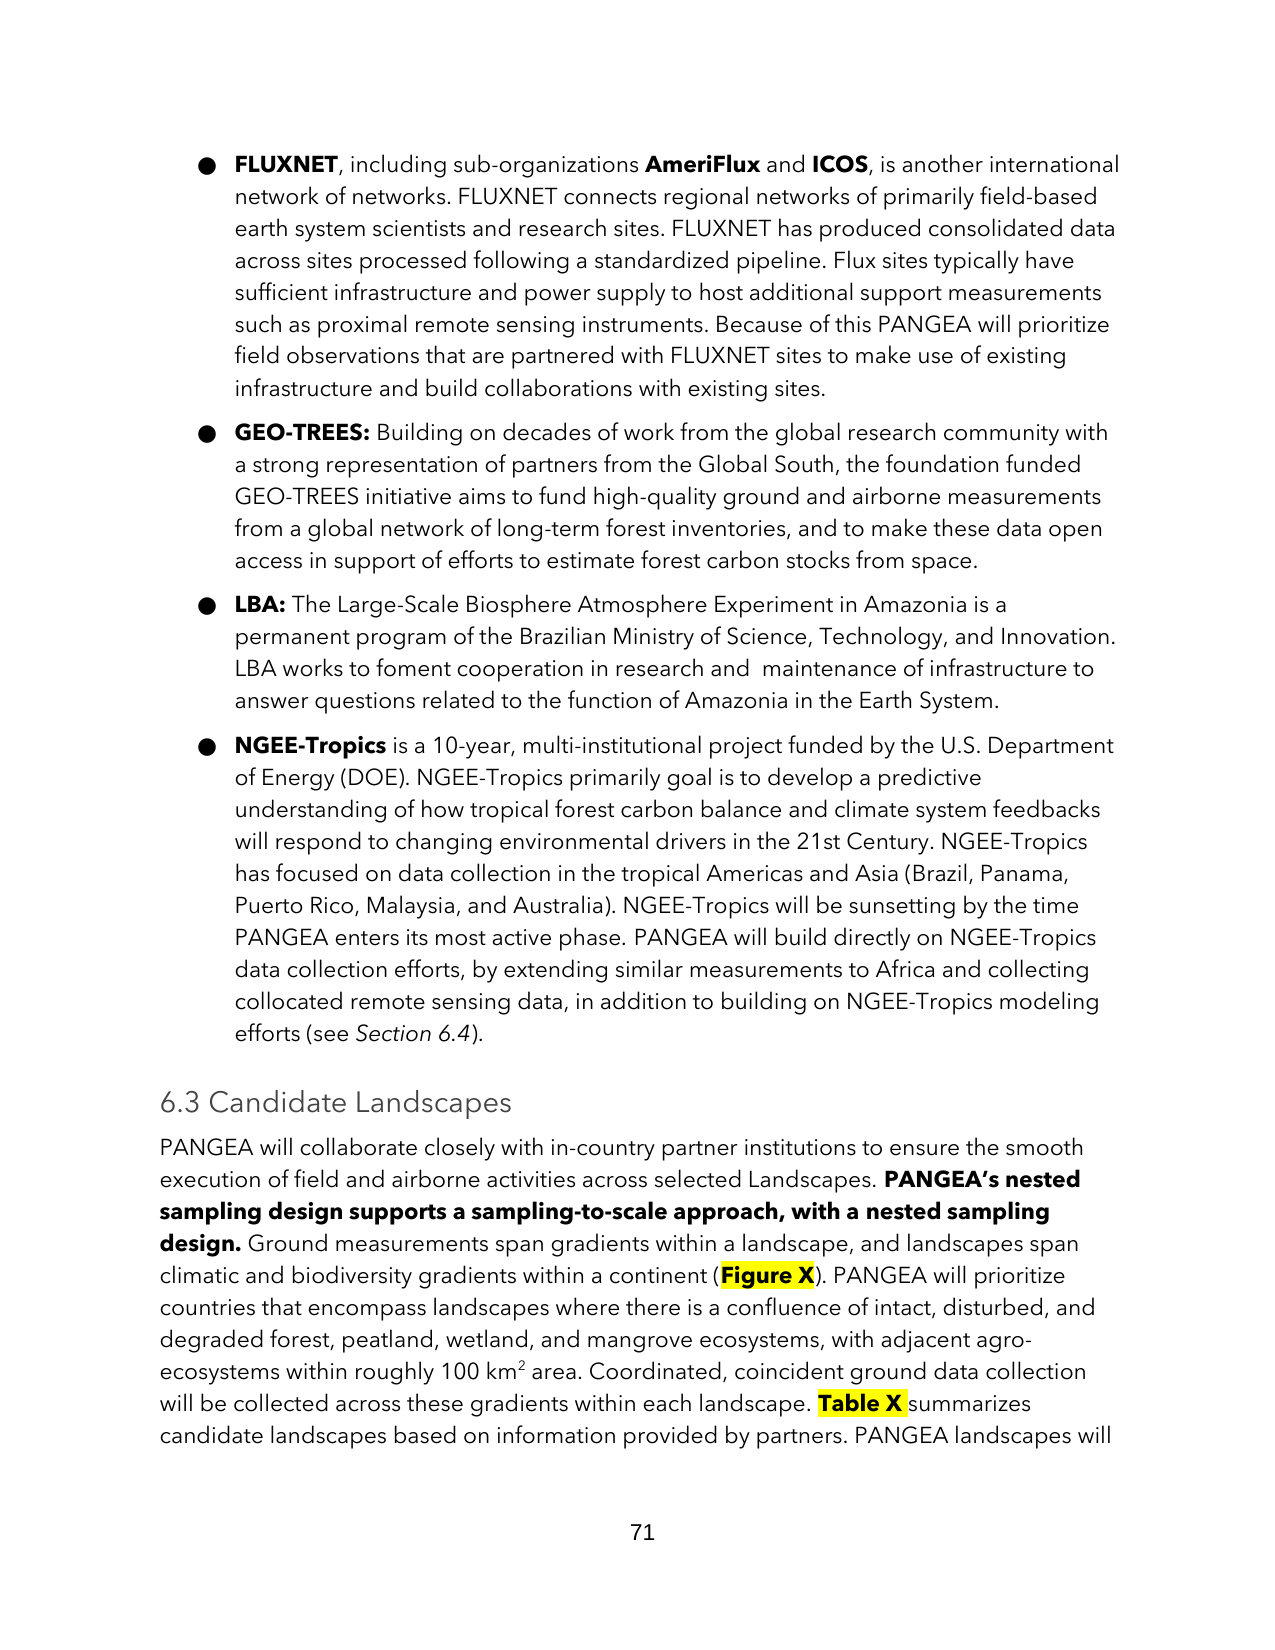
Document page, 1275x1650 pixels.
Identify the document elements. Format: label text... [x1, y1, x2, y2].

list GEO-TREES: Building on decades of work from the global research community with a strong representation of partners from the Global South, the foundation funded GEO-TREES initiative aims to fund high-quality ground and airborne measurements from a global network of long-term forest inventories, and to make these data open access in support of efforts to estimate forest carbon stocks from space. [197, 418, 1125, 574]
list NGEE-Tropics is a 10-year, multi-institutional project funded by the U.S. Department of Energy (DOE). NGEE-Tropics primarily goal is to develop a predictive understanding of how tropical forest carbon balance and climate system feedbacks will respond to changing environmental drivers in the 21st Century. NGEE-Tropics has focused on data collection in the tropical Americas and Asia (Brazil, Panama, Puerto Rico, Malaysia, and Australia). NGEE-Tropics will be sunsetting by the time PANGEA enters its most active phase. PANGEA will build directly on NGEE-Tropics data collection efforts, by extending similar measurements to Africa and collecting collocated remote sensing data, in addition to building on NGEE-Tropics modeling efforts (see Section 6.4). [197, 731, 1125, 1047]
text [159, 1133, 1125, 1449]
list LBA: The Large-Scale Biosphere Atmosphere Experiment in Amazonia is a permanent program of the Brazilian Ministry of Science, Technology, and Innovation. LBA works to foment cooperation in research and maintenance of infrastructure to answer questions related to the function of Amazonia in the Earth System. [197, 591, 1125, 714]
list FLUXNET, including sub-organizations AmeriFlux and ICOS, is another international network of networks. FLUXNET connects regional networks of primarily field-based earth system scientists and research sites. FLUXNET has produced consolidated data across sites processed following a standardized pipeline. Flux sites typically have sufficient infrastructure and power supply to host additional support measurements such as proximal remote sensing instruments. Because of this PANGEA will prioritize field observations that are partnered with FLUXNET sites to make use of existing infrastructure and build collaborations with existing sites. [197, 150, 1125, 402]
subtitle 6.3 Candidate Landscapes [159, 1084, 1125, 1120]
